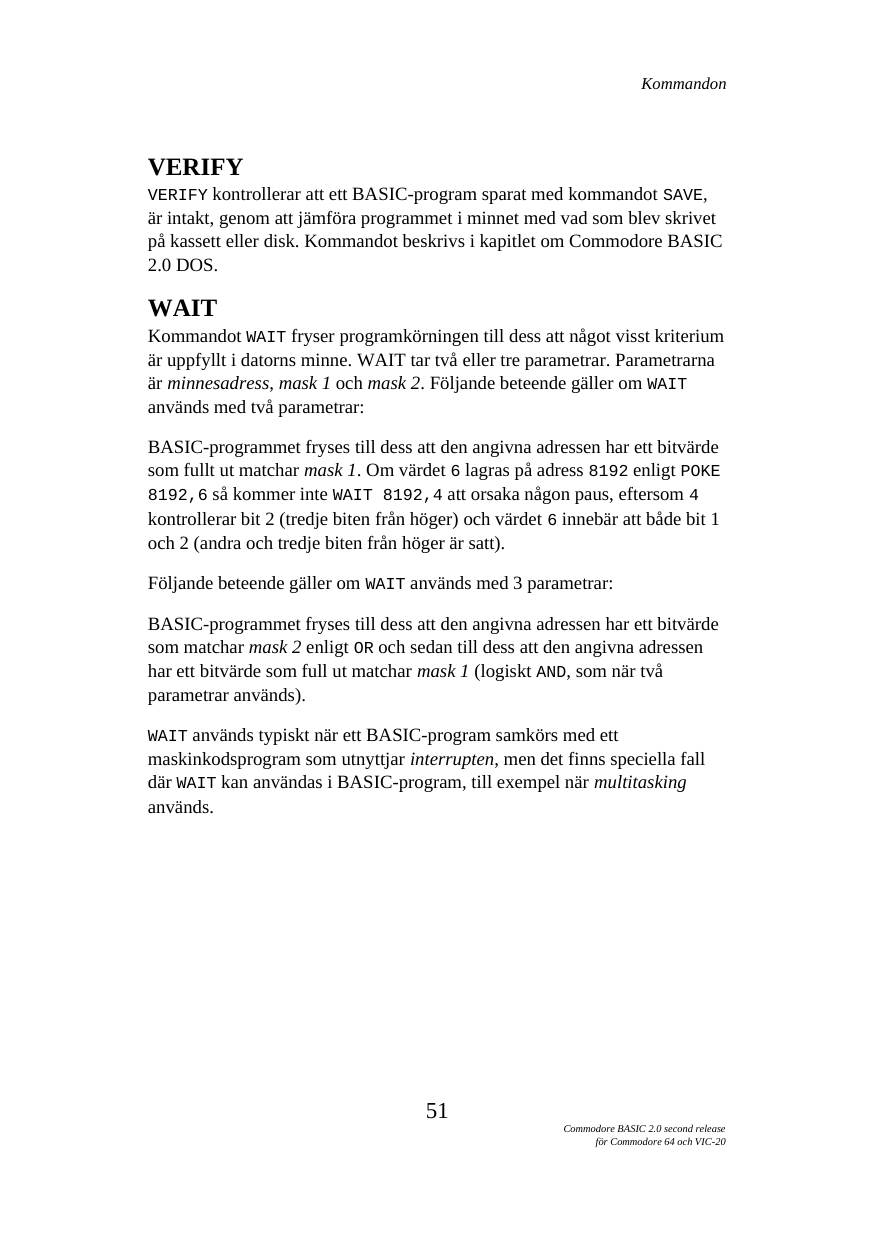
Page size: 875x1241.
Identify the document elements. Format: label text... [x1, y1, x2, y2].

text VERIFY kontrollerar att ett BASIC-program sparat med kommandot SAVE, är intakt, genom att jämföra programmet i minnet med vad som blev skrivet på kassett eller disk. Kommandot beskrivs i kapitlet om Commodore BASIC 2.0 DOS. [148, 183, 726, 275]
text Kommandot WAIT fryser programkörningen till dess att något visst kriterium är uppfyllt i datorns minne. WAIT tar två eller tre parametrar. Parametrarna är minnesadress, mask 1 och mask 2. Följande beteende gäller om WAIT används med två parametrar: [148, 324, 726, 418]
subtitle WAIT [148, 293, 726, 322]
text BASIC-programmet fryses till dess att den angivna adressen har ett bitvärde som matchar mask 2 enligt OR och sedan till dess att den angivna adressen har ett bitvärde som full ut matchar mask 1 (logiskt AND, som när två parametrar används). [148, 612, 726, 706]
subtitle VERIFY [148, 152, 726, 181]
text Följande beteende gäller om WAIT används med 3 parametrar: [148, 572, 726, 594]
text BASIC-programmet fryses till dess att den angivna adressen har ett bitvärde som fullt ut matchar mask 1. Om värdet 6 lagras på adress 8192 enligt POKE 8192,6 så kommer inte WAIT 8192,4 att orsaka någon paus, eftersom 4 kontrollerar bit 2 (tredje biten från höger) och värdet 6 innebär att både bit 1 och 2 (andra och tredje biten från höger är satt). [148, 436, 726, 553]
text WAIT används typiskt när ett BASIC-program samkörs med ett maskinkodsprogram som utnyttjar interrupten, men det finns speciella fall där WAIT kan användas i BASIC-program, till exempel när multitasking används. [148, 724, 726, 817]
